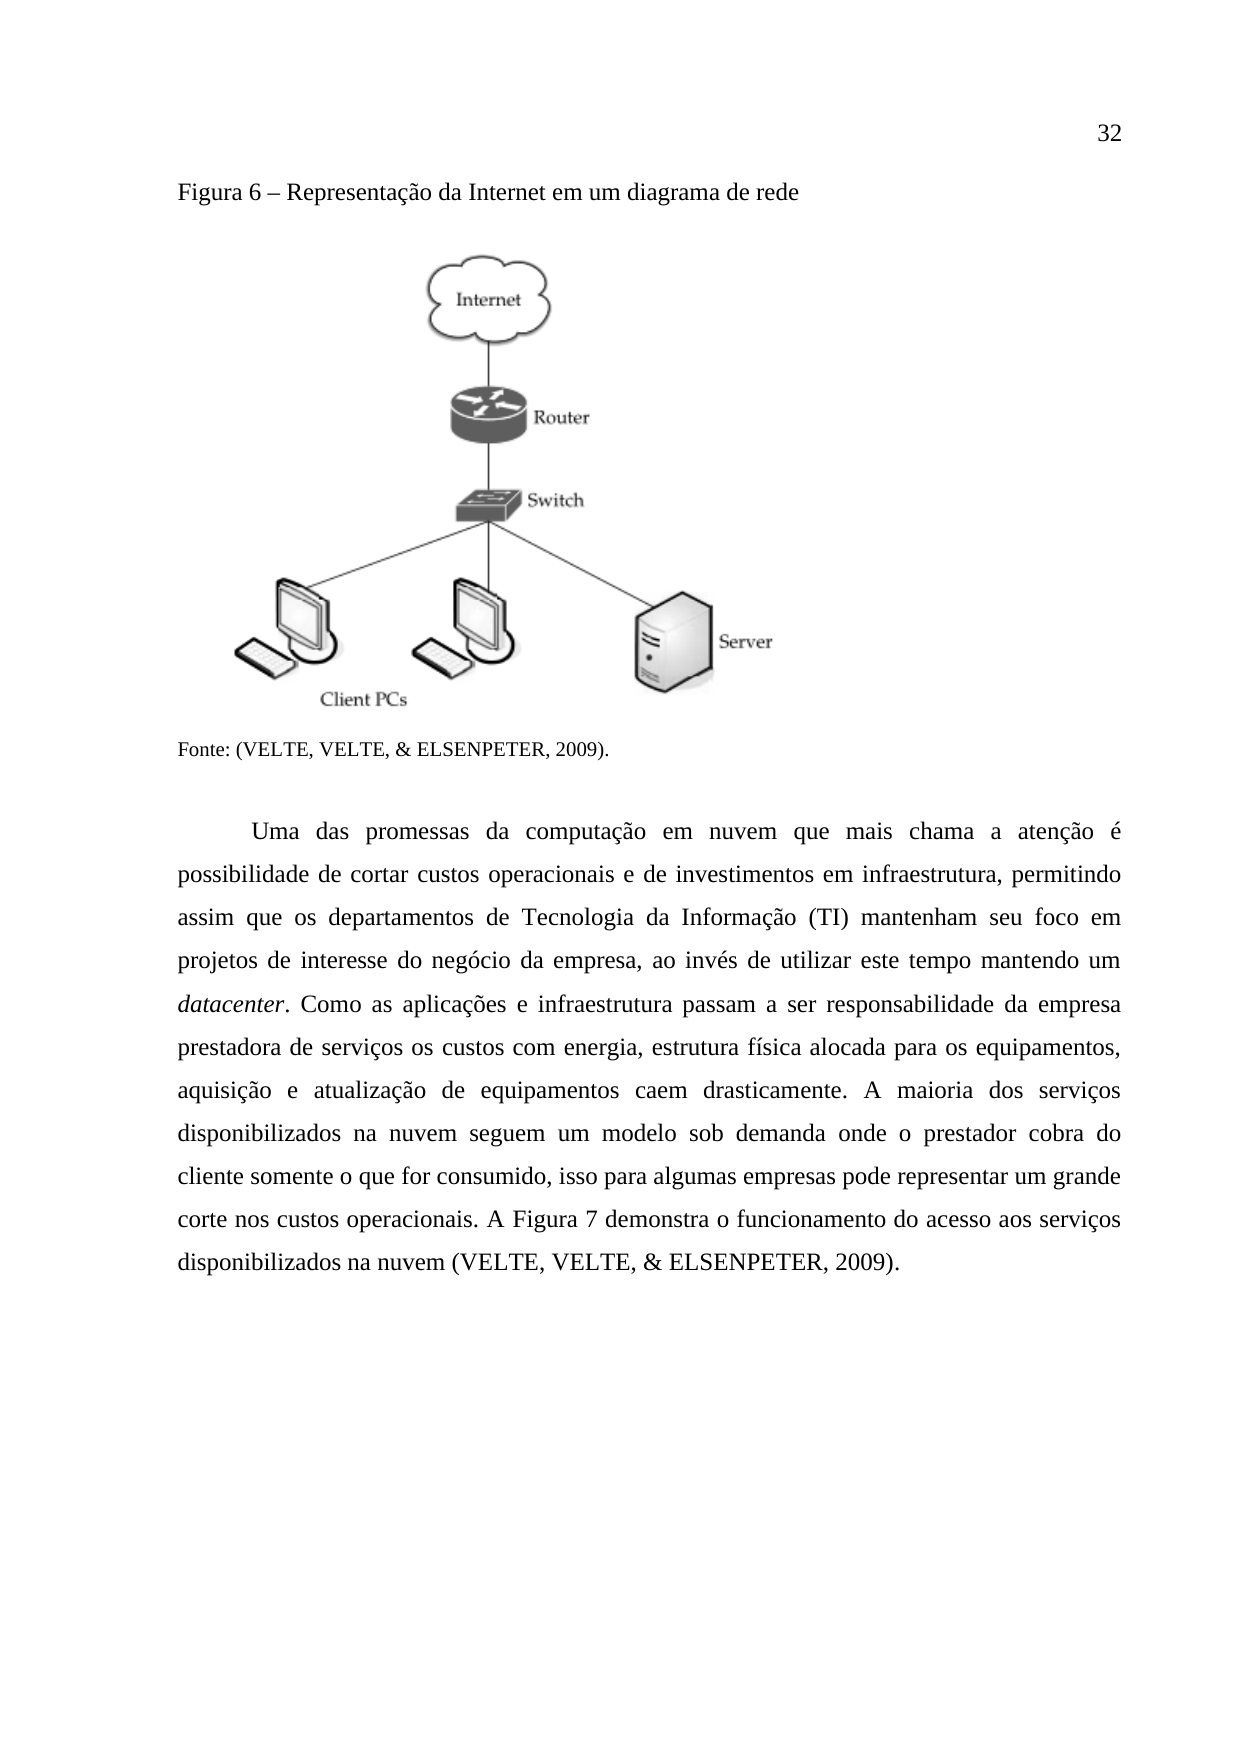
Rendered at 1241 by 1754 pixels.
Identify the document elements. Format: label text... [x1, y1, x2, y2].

text Figura 6 – Representação da Internet em um diagrama de rede [177, 177, 1122, 206]
picture [177, 220, 796, 725]
text Fonte: . [177, 737, 1122, 761]
text Uma das promessas da computação em nuvem que mais chama a atenção é possibilidade de cortar custos operacionais e de investimentos em infraestrutura, permitindo assim que os departamentos de Tecnologia da Informação (TI) mantenham seu foco em projetos de interesse do negócio da empresa, ao invés de utilizar este tempo mantendo um datacenter. Como as aplicações e infraestrutura passam a ser responsabilidade da empresa prestadora de serviços os custos com energia, estrutura física alocada para os equipamentos, aquisição e atualização de equipamentos caem drasticamente. A maioria dos serviços disponibilizados na nuvem seguem um modelo sob demanda onde o prestador cobra do cliente somente o que for consumido, isso para algumas empresas pode representar um grande corte nos custos operacionais. A Figura 7 demonstra o funcionamento do acesso aos serviços disponibilizados na nuvem . [177, 816, 1122, 1276]
